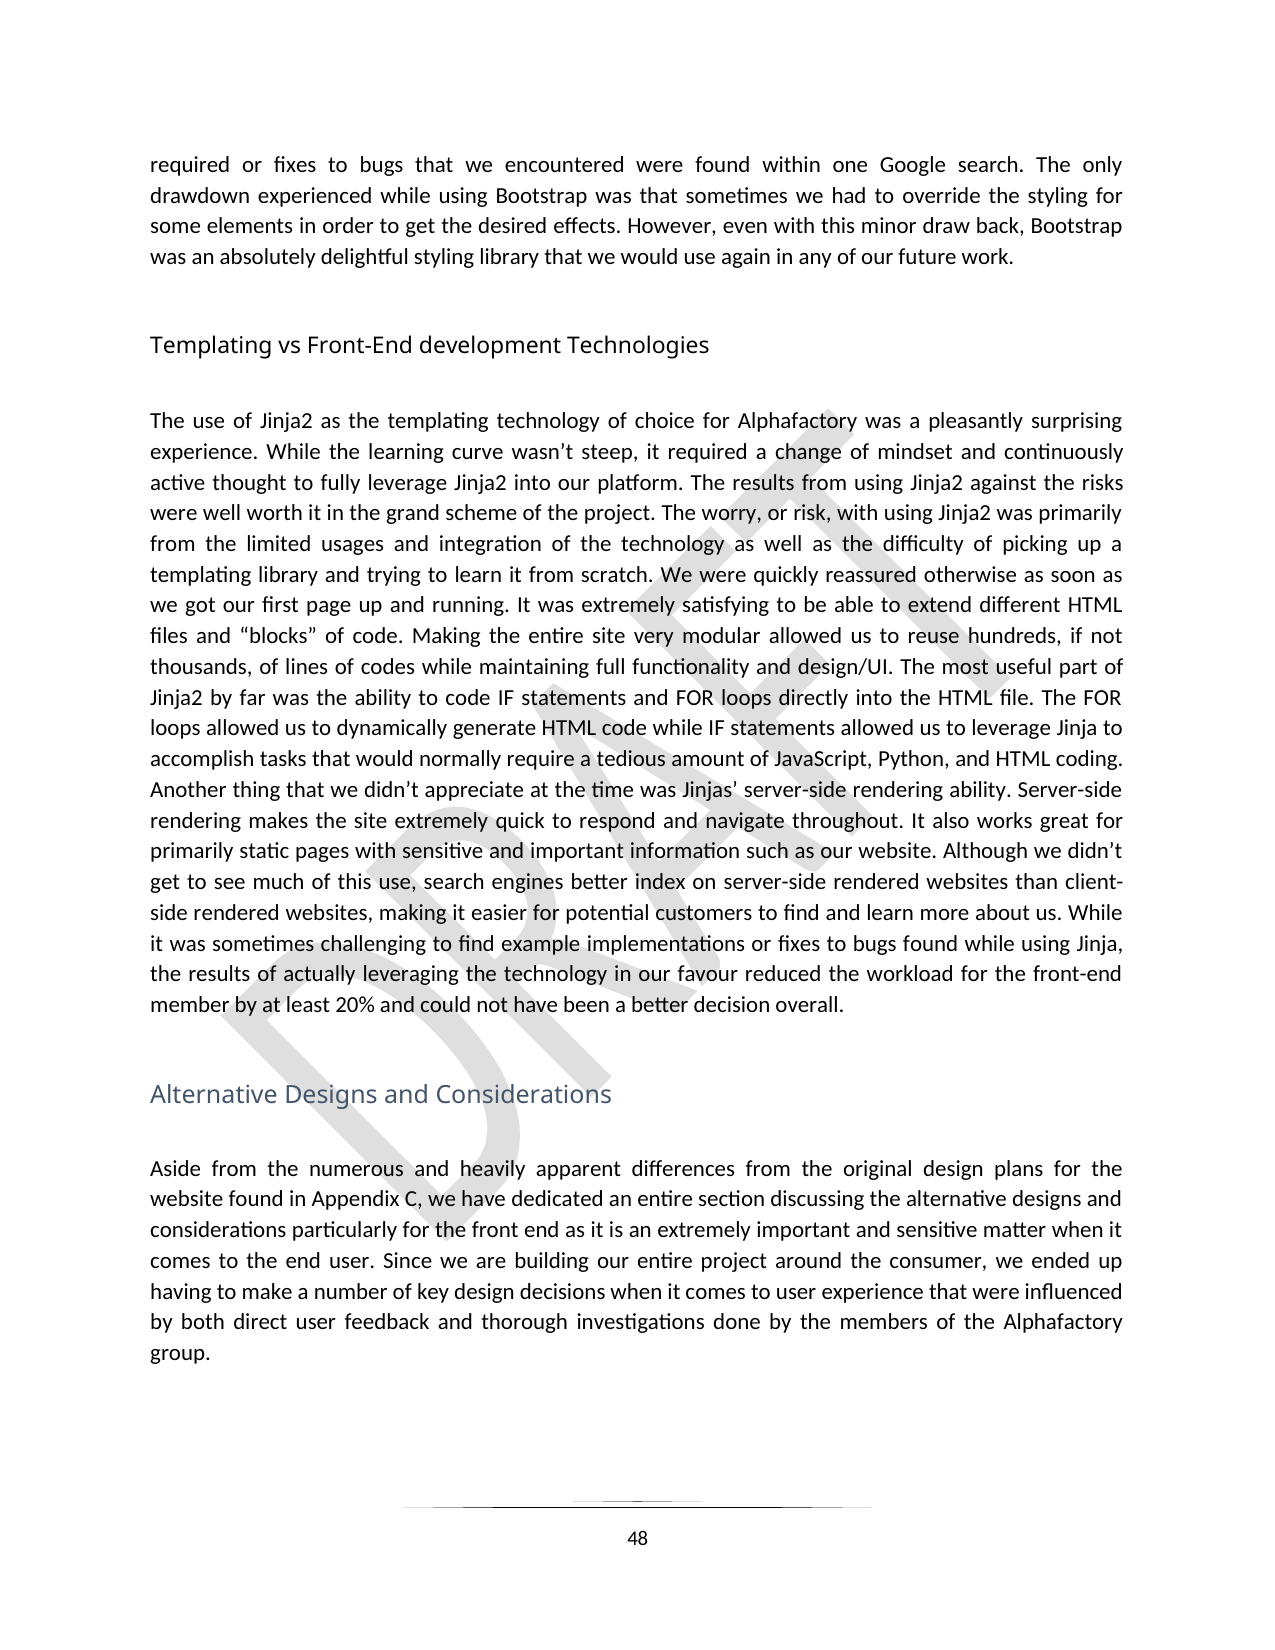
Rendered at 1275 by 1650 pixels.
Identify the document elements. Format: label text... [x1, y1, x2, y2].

subtitle Templating vs Front-End development Technologies [150, 329, 1125, 360]
text Aside from the numerous and heavily apparent differences from the original design plans for the website found in Appendix C, we have dedicated an entire section discussing the alternative designs and considerations particularly for the front end as it is an extremely important and sensitive matter when it comes to the end user. Since we are building our entire project around the consumer, we ended up having to make a number of key design decisions when it comes to user experience that were influenced by both direct user feedback and thorough investigations done by the members of the Alphafactory group. [150, 1154, 1125, 1366]
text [150, 150, 1125, 270]
text The use of Jinja2 as the templating technology of choice for Alphafactory was a pleasantly surprising experience. While the learning curve wasn’t steep, it required a change of mindset and continuously active thought to fully leverage Jinja2 into our platform. The results from using Jinja2 against the risks were well worth it in the grand scheme of the project. The worry, or risk, with using Jinja2 was primarily from the limited usages and integration of the technology as well as the difficulty of picking up a templating library and trying to learn it from scratch. We were quickly reassured otherwise as soon as we got our first page up and running. It was extremely satisfying to be able to extend different HTML files and “blocks” of code. Making the entire site very modular allowed us to reuse hundreds, if not thousands, of lines of codes while maintaining full functionality and design/UI. The most useful part of Jinja2 by far was the ability to code IF statements and FOR loops directly into the HTML file. The FOR loops allowed us to dynamically generate HTML code while IF statements allowed us to leverage Jinja to accomplish tasks that would normally require a tedious amount of JavaScript, Python, and HTML coding. Another thing that we didn’t appreciate at the time was Jinjas’ server-side rendering ability. Server-side rendering makes the site extremely quick to respond and navigate throughout. It also works great for primarily static pages with sensitive and important information such as our website. Although we didn’t get to see much of this use, search engines better index on server-side rendered websites than client-side rendered websites, making it easier for potential customers to find and learn more about us. While it was sometimes challenging to find example implementations or fixes to bugs found while using Jinja, the results of actually leveraging the technology in our favour reduced the workload for the front-end member by at least 20% and could not have been a better decision overall. [150, 406, 1125, 1018]
subtitle Alternative Designs and Considerations [150, 1077, 1125, 1111]
